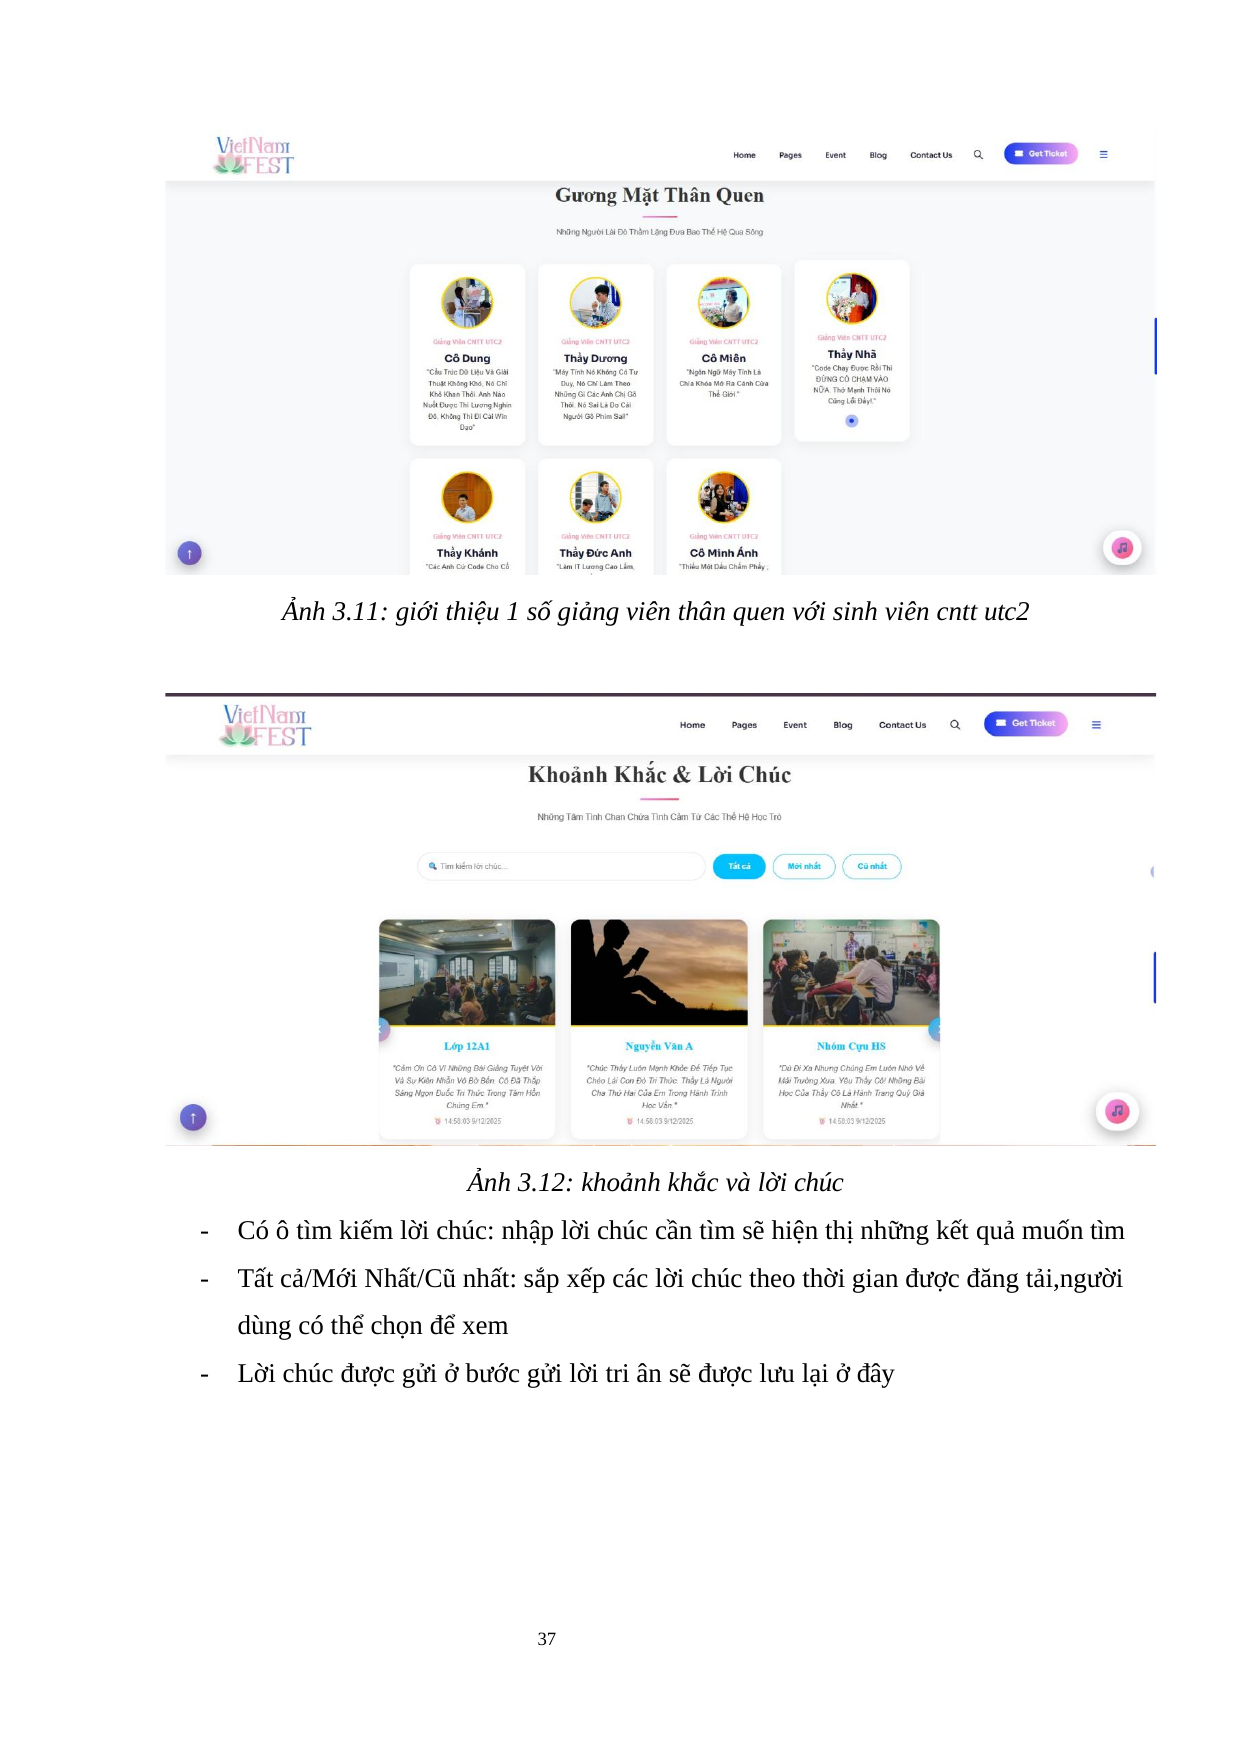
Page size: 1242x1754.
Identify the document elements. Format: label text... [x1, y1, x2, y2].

list Có ô tìm kiếm lời chúc: nhập lời chúc cần tìm sẽ hiện thị những kết quả muốn tìm [200, 1214, 1227, 1246]
list Lời chúc được gửi ở bước gửi lời tri ân sẽ được lưu lại ở đây [200, 1357, 1227, 1388]
picture [165, 693, 1157, 712]
text Ảnh 3.12: khoảnh khắc và lời chúc [148, 712, 1164, 1198]
list Tất cả/Mới Nhất/Cũ nhất: sắp xếp các lời chúc theo thời gian được đăng tải,người dùng có thể chọn để xem [200, 1262, 1148, 1340]
picture [165, 129, 1157, 575]
text Ảnh 3.11: giới thiệu 1 số giảng viên thân quen với sinh viên cntt utc2 [148, 595, 1164, 626]
